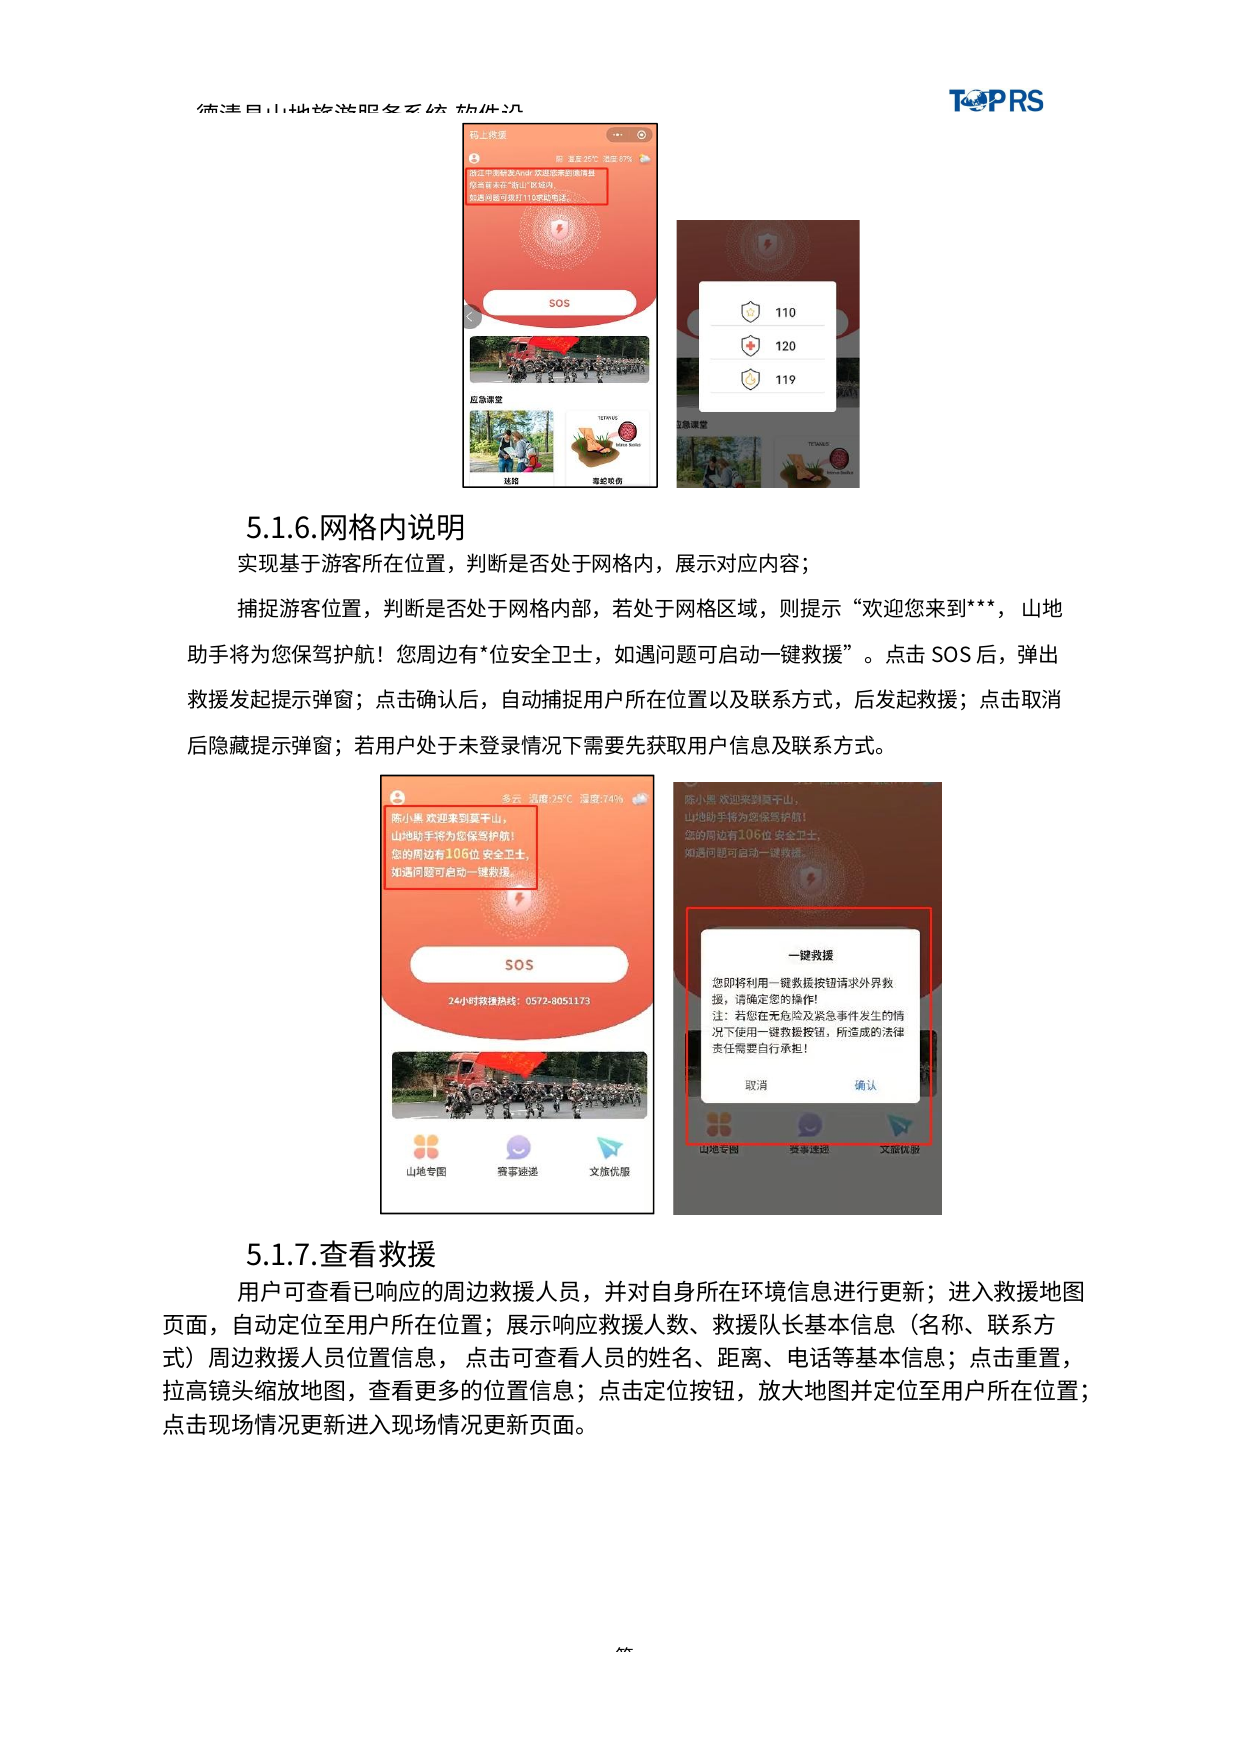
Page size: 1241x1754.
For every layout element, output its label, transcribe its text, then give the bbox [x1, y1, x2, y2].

text 实现基于游客所在位置，判断是否处于网格内，展示对应内容； [187, 547, 1066, 577]
picture [948, 88, 1044, 112]
picture [464, 125, 656, 486]
text 捕捉游客位置，判断是否处于网格内部，若处于网格区域，则提示“欢迎您来到***， 山地助手将为您保驾护航！您周边有*位安全卫士，如遇问题可启动一键救援”。点击 SOS 后，弹出救援发起提示弹窗；点击确认后，自动捕捉用户所在位置以及联系方式，后发起救援；点击取消后隐藏提示弹窗；若用户处于未登录情况下需要先获取用户信息及联系方式。 [187, 593, 1066, 759]
subtitle 网格内说明 [246, 505, 1090, 547]
subtitle 查看救援 [246, 1231, 1090, 1273]
text 用户可查看已响应的周边救援人员，并对自身所在环境信息进行更新；进入救援地图页面，自动定位至用户所在位置；展示响应救援人数、救援队长基本信息（名称、联系方式）周边救援人员位置信息， 点击可查看人员的姓名、距离、电话等基本信息；点击重置，拉高镜头缩放地图，查看更多的位置信息；点击定位按钮，放大地图并定位至用户所在位置；点击现场情况更新进入现场情况更新页面。 [162, 1273, 1090, 1440]
picture [382, 777, 652, 1212]
picture [673, 782, 942, 1215]
picture [676, 220, 860, 488]
